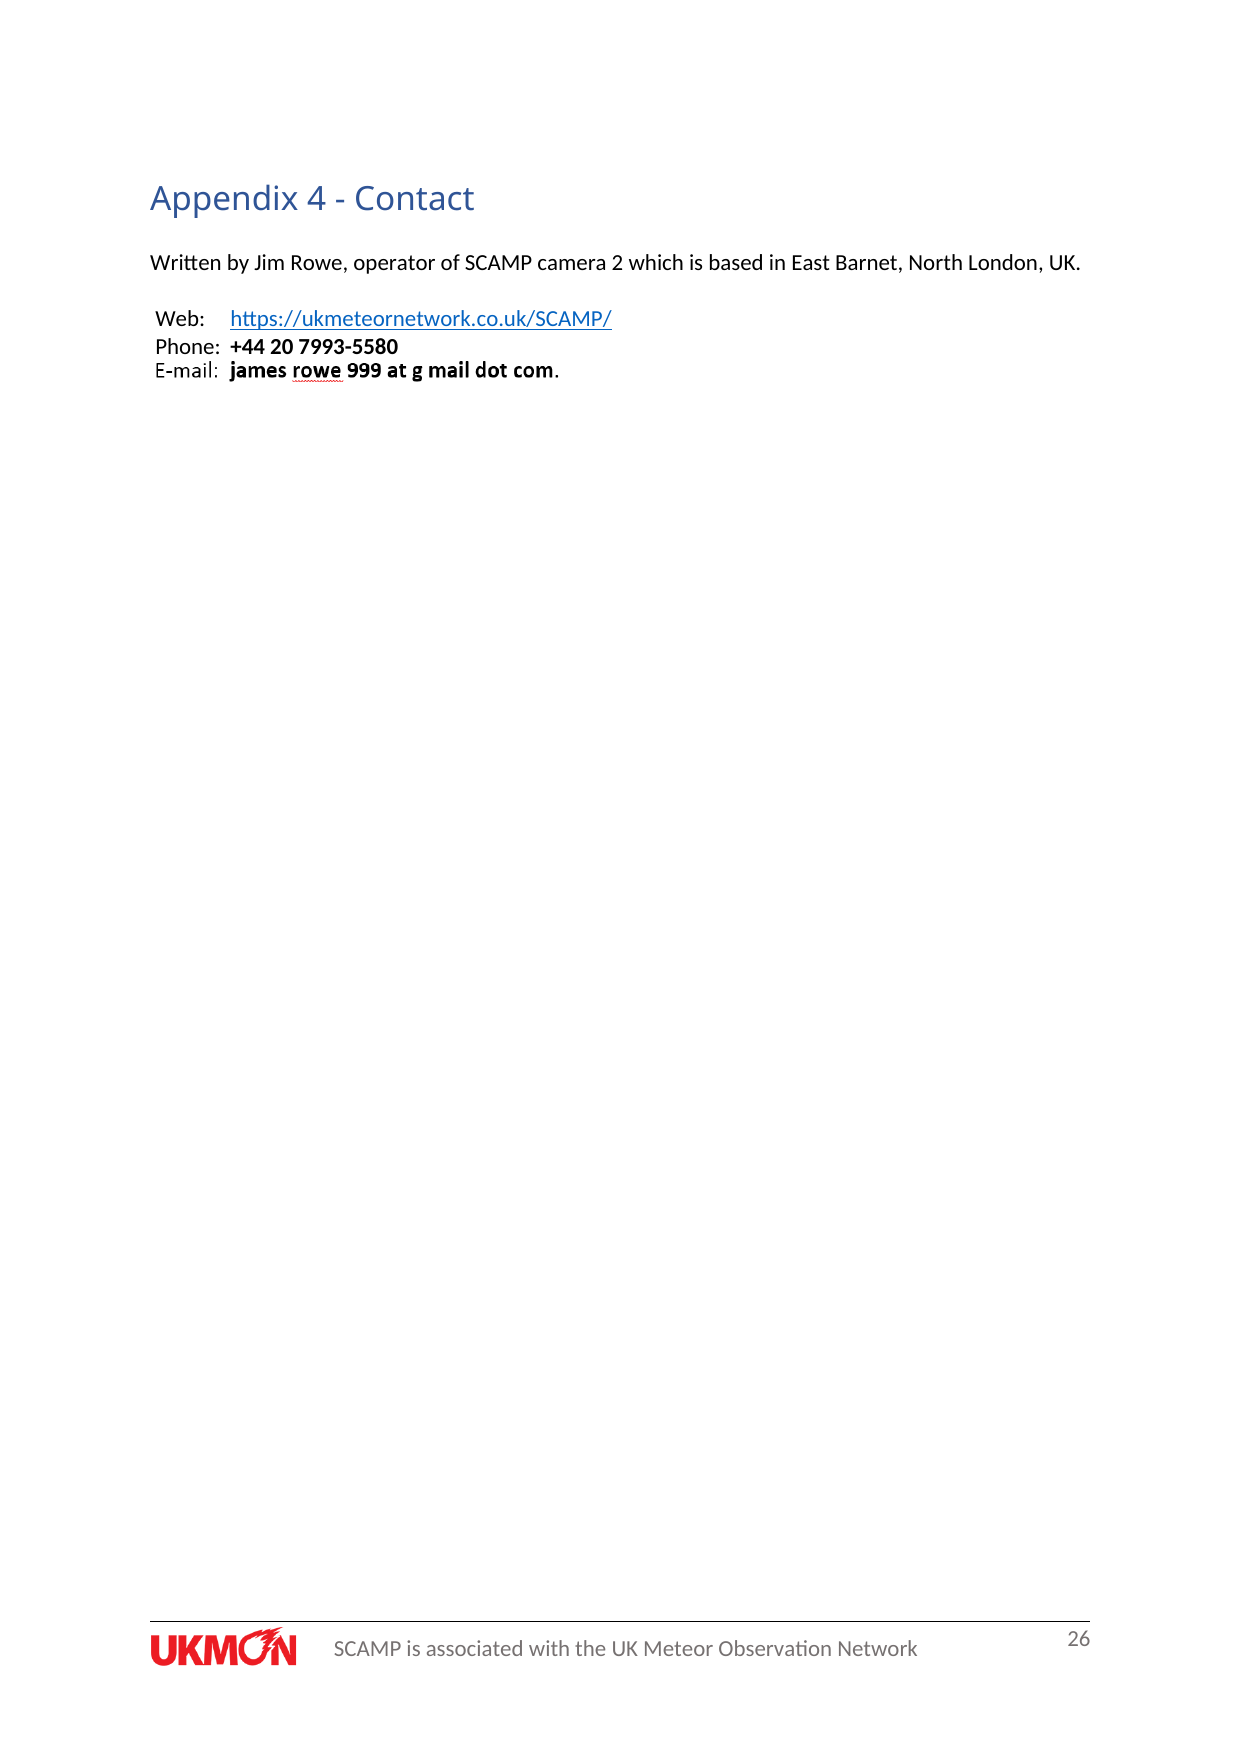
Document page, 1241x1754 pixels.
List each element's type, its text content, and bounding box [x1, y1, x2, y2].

text Phone: +44 20 7993-5580 [150, 332, 1090, 361]
subtitle Appendix 4 - Contact [150, 175, 1090, 220]
text Web: https://ukmeteornetwork.co.uk/SCAMP/ [150, 304, 1090, 332]
text Written by Jim Rowe, operator of SCAMP camera 2 which is based in East Barnet, North London, UK. [150, 248, 1090, 276]
picture [150, 360, 559, 382]
picture [150, 1626, 297, 1666]
